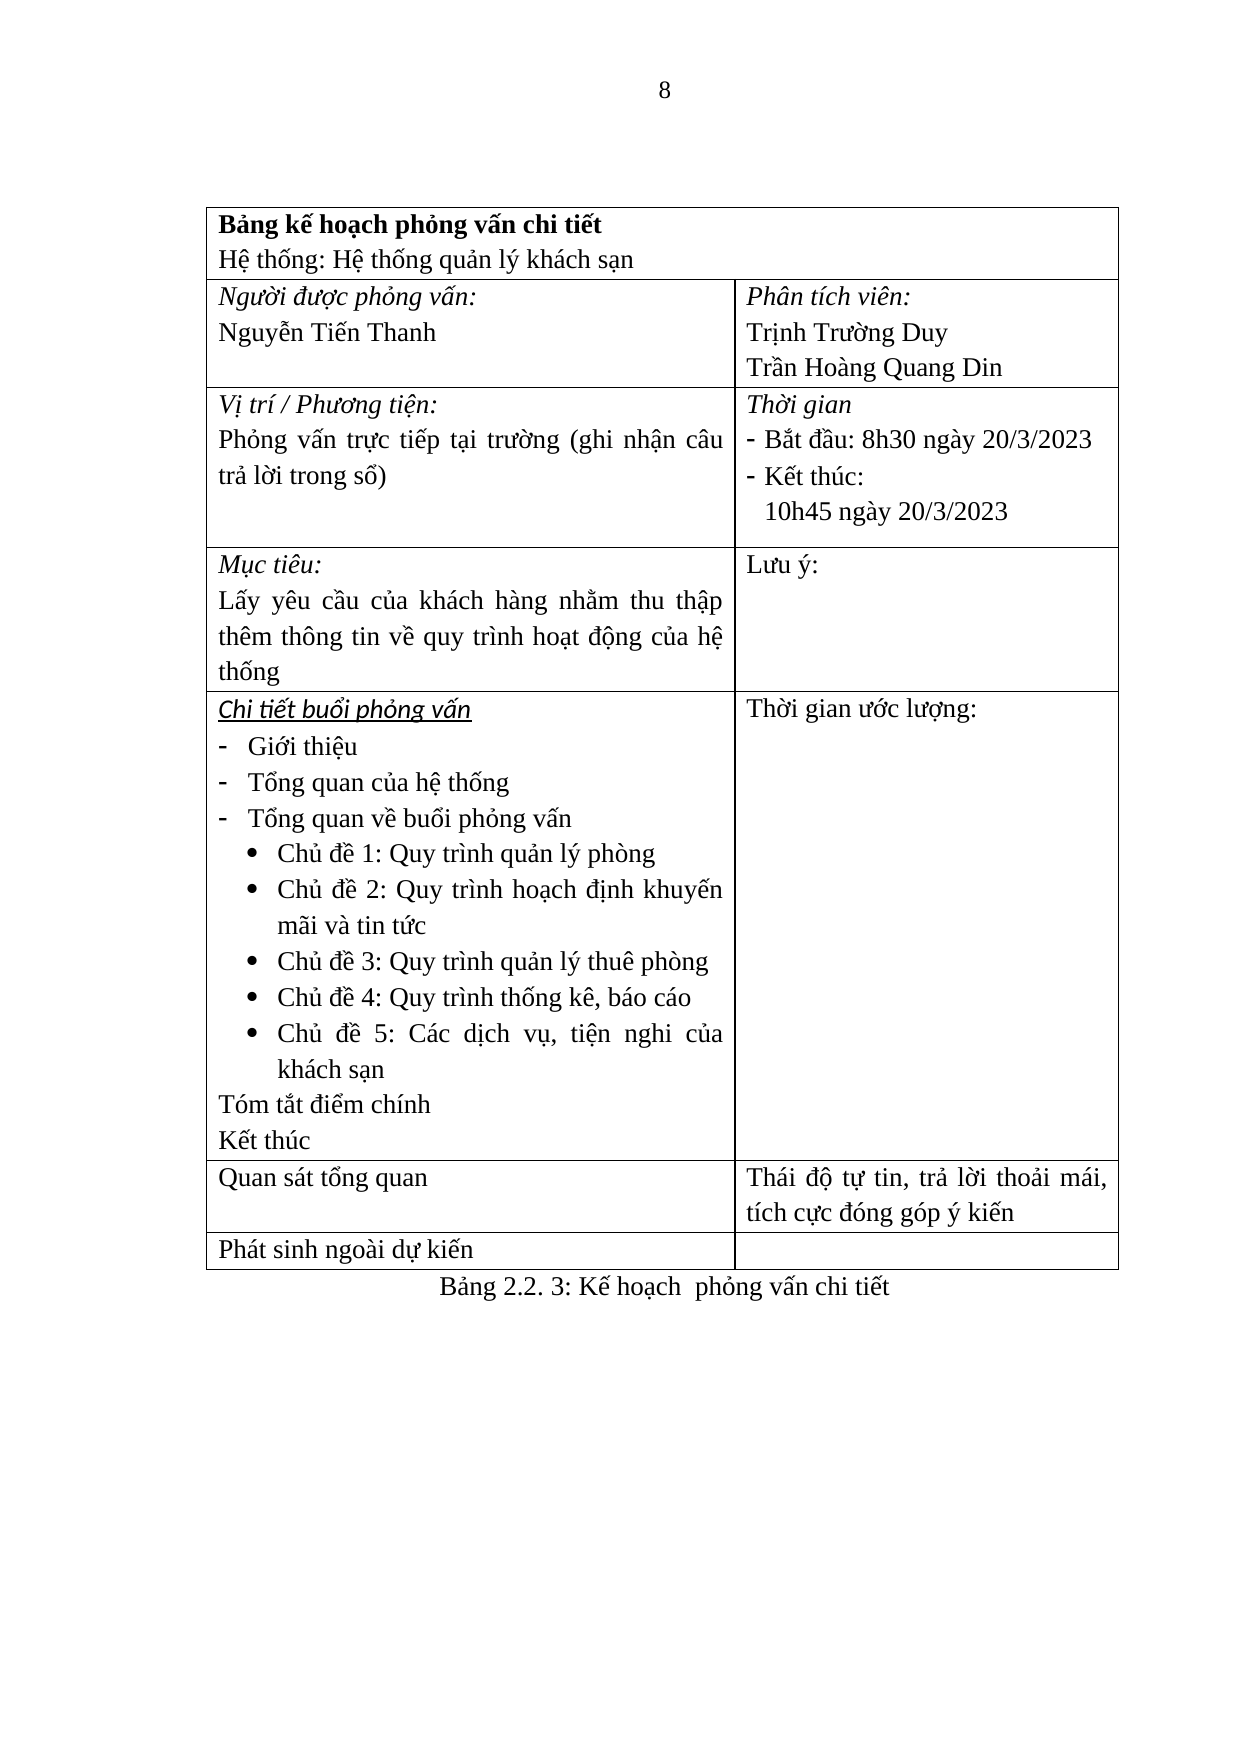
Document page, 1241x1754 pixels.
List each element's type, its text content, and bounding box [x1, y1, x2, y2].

table_cell Chi tiết buổi phỏng vấn Giới thiệu Tổng quan của hệ thống Tổng quan về buổi phỏng vấn Chủ đề 1: Quy trình quản lý phòng Chủ đề 2: Quy trình hoạch định khuyến mãi và tin tức Chủ đề 3: Quy trình quản lý thuê phòng Chủ đề 4: Quy trình thống kê, báo cáo Chủ đề 5: Các dịch vụ, tiện nghi của khách sạn Tóm tắt điểm chính Kết thúc [207, 692, 734, 1160]
table_cell Mục tiêu: Lấy yêu cầu của khách hàng nhằm thu thập thêm thông tin về quy trình hoạt động của hệ thống [207, 548, 734, 691]
table_cell Thời gian Bắt đầu: 8h30 ngày 20/3/2023 Kết thúc: 10h45 ngày 20/3/2023 [736, 388, 1118, 547]
table_cell Phân tích viên: Trịnh Trường Duy Trần Hoàng Quang Din [736, 280, 1118, 387]
table_cell [736, 1233, 1118, 1269]
table_cell Vị trí / Phương tiện: Phỏng vấn trực tiếp tại trường (ghi nhận câu trả lời trong sổ) [207, 388, 734, 547]
table_cell Phát sinh ngoài dự kiến [207, 1233, 734, 1269]
table_cell Thái độ tự tin, trả lời thoải mái, tích cực đóng góp ý kiến [736, 1161, 1118, 1232]
table_header Bảng kế hoạch phỏng vấn chi tiết Hệ thống: Hệ thống quản lý khách sạn [207, 208, 1118, 279]
table_cell Quan sát tổng quan [207, 1161, 734, 1232]
table_cell Thời gian ước lượng: [736, 692, 1118, 1160]
table_cell Người được phỏng vấn: Nguyễn Tiến Thanh [207, 280, 734, 387]
table_cell Lưu ý: [736, 548, 1118, 691]
